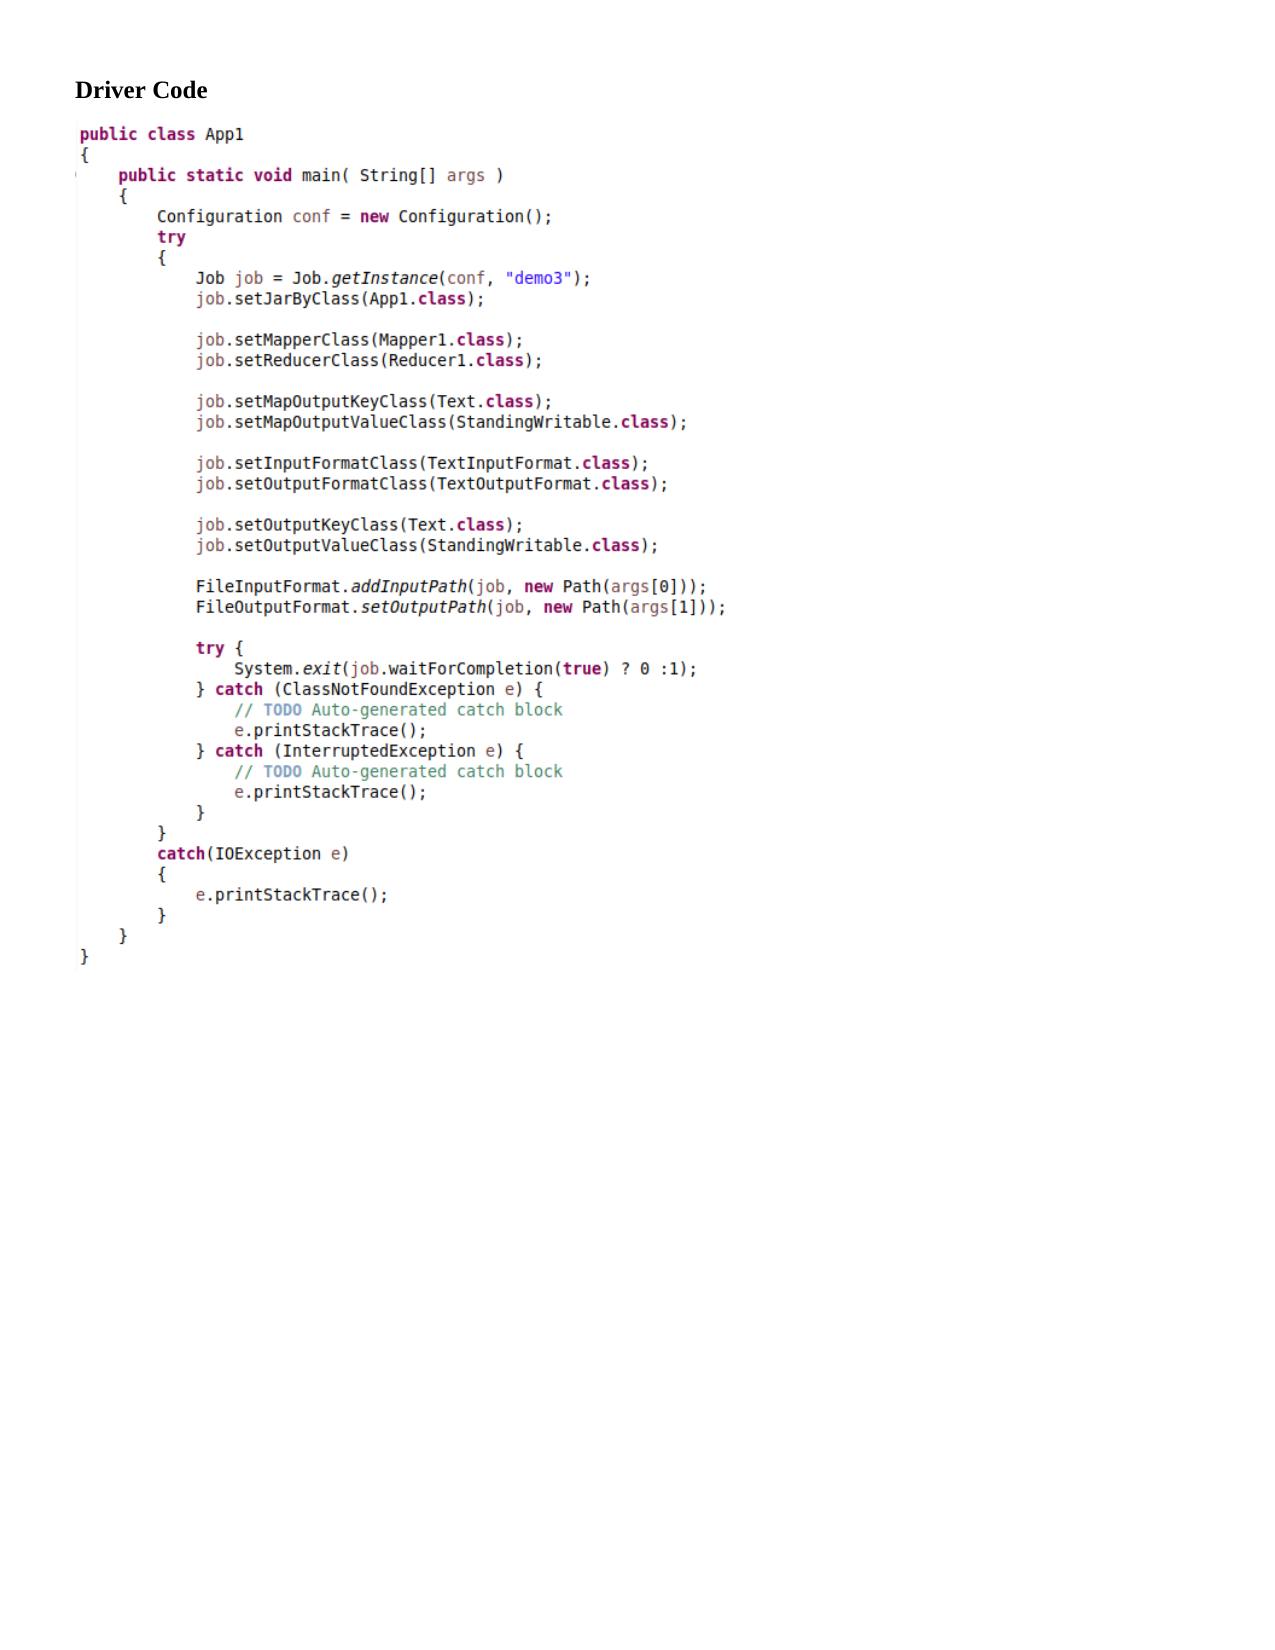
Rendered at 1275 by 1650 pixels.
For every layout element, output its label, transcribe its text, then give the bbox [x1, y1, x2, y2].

picture [75, 122, 756, 972]
text Driver Code [75, 75, 1200, 104]
